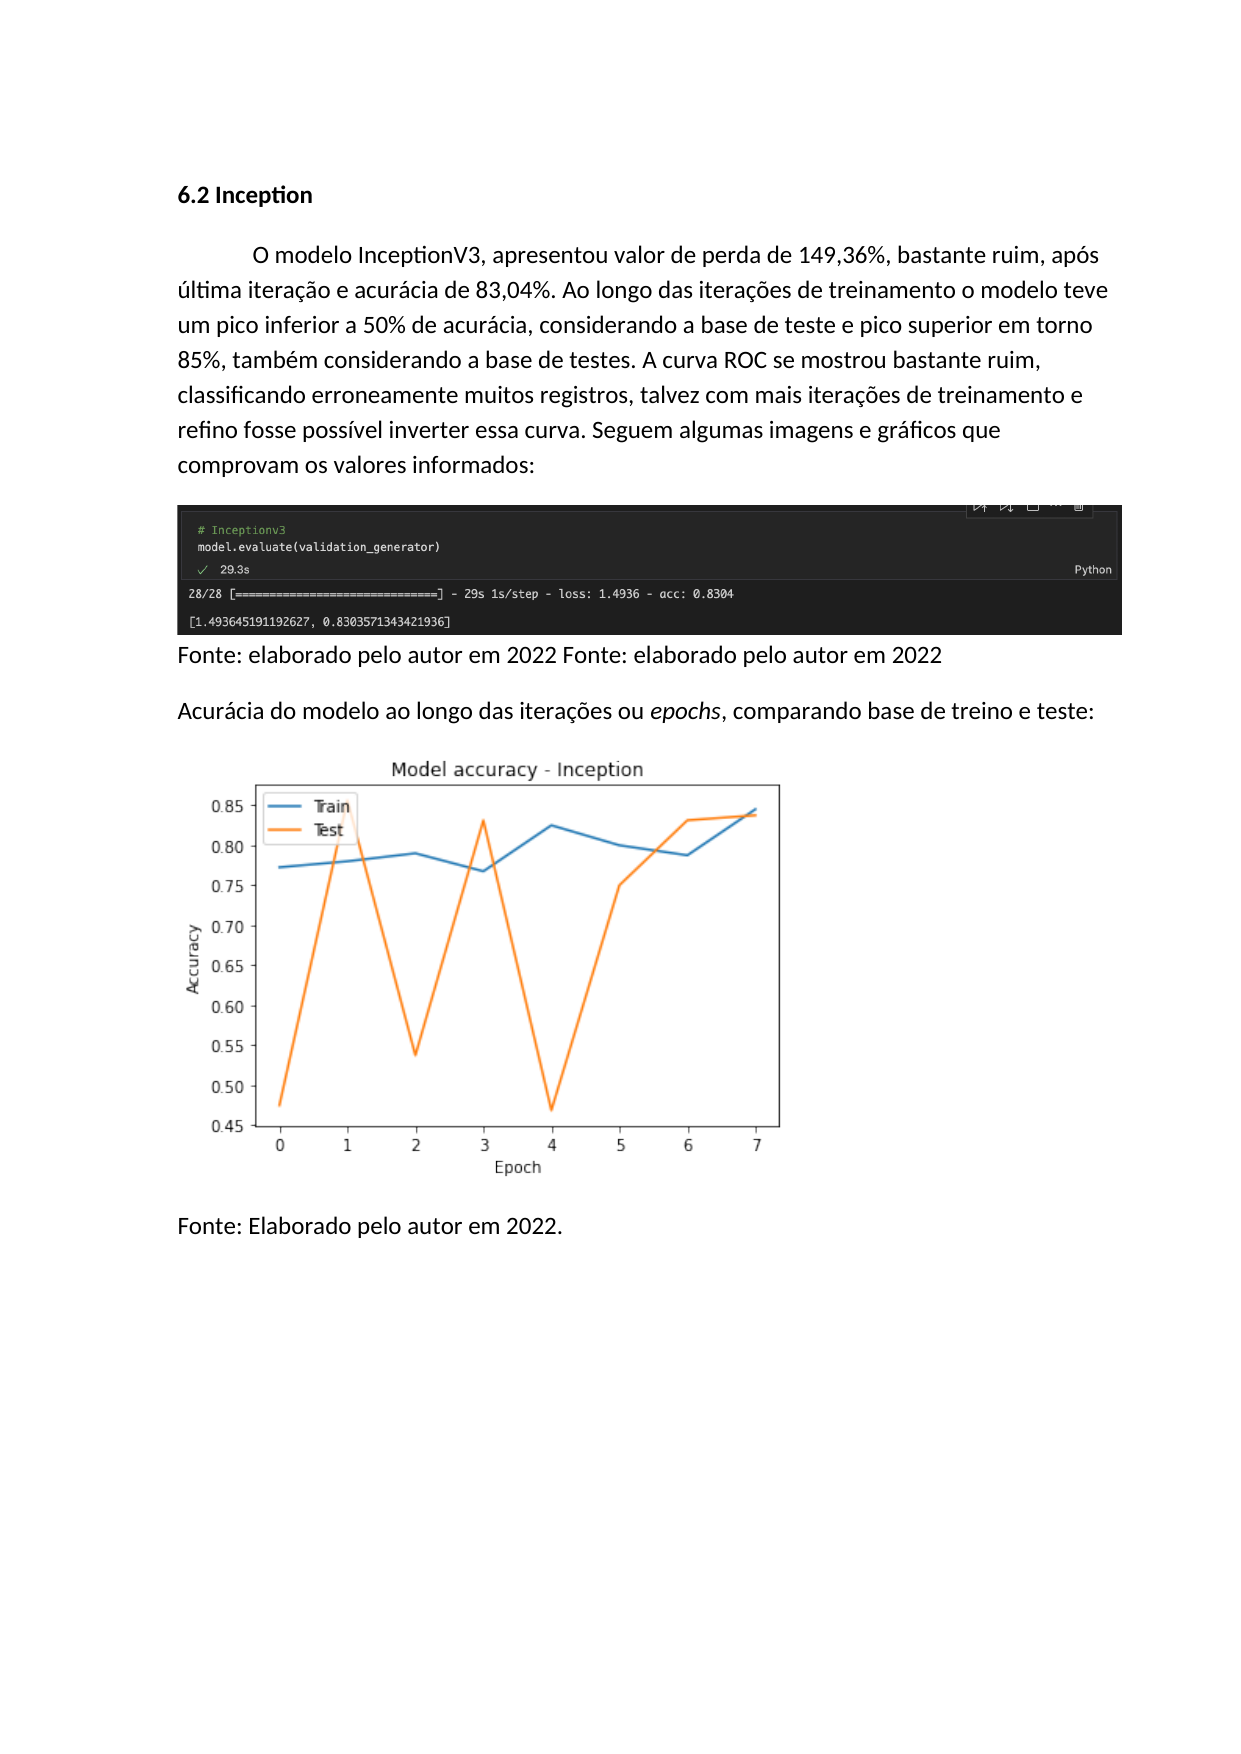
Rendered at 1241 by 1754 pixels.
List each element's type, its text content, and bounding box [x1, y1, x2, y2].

text Acurácia do modelo ao longo das iterações ou epochs, comparando base de treino e teste: [177, 695, 1122, 725]
subtitle 6.2 Inception [177, 179, 1122, 210]
text O modelo InceptionV3, apresentou valor de perda de 149,36%, bastante ruim, após última iteração e acurácia de 83,04%. Ao longo das iterações de treinamento o modelo teve um pico inferior a 50% de acurácia, considerando a base de teste e pico superior em torno 85%, também considerando a base de testes. A curva ROC se mostrou bastante ruim, classificando erroneamente muitos registros, talvez com mais iterações de treinamento e refino fosse possível inverter essa curva. Seguem algumas imagens e gráficos que comprovam os valores informados: [177, 239, 1122, 480]
picture [177, 505, 1122, 635]
picture [177, 750, 790, 1186]
text Fonte: Elaborado pelo autor em 2022. [177, 1210, 1122, 1241]
text Fonte: elaborado pelo autor em 2022 Fonte: elaborado pelo autor em 2022 [177, 635, 1122, 669]
